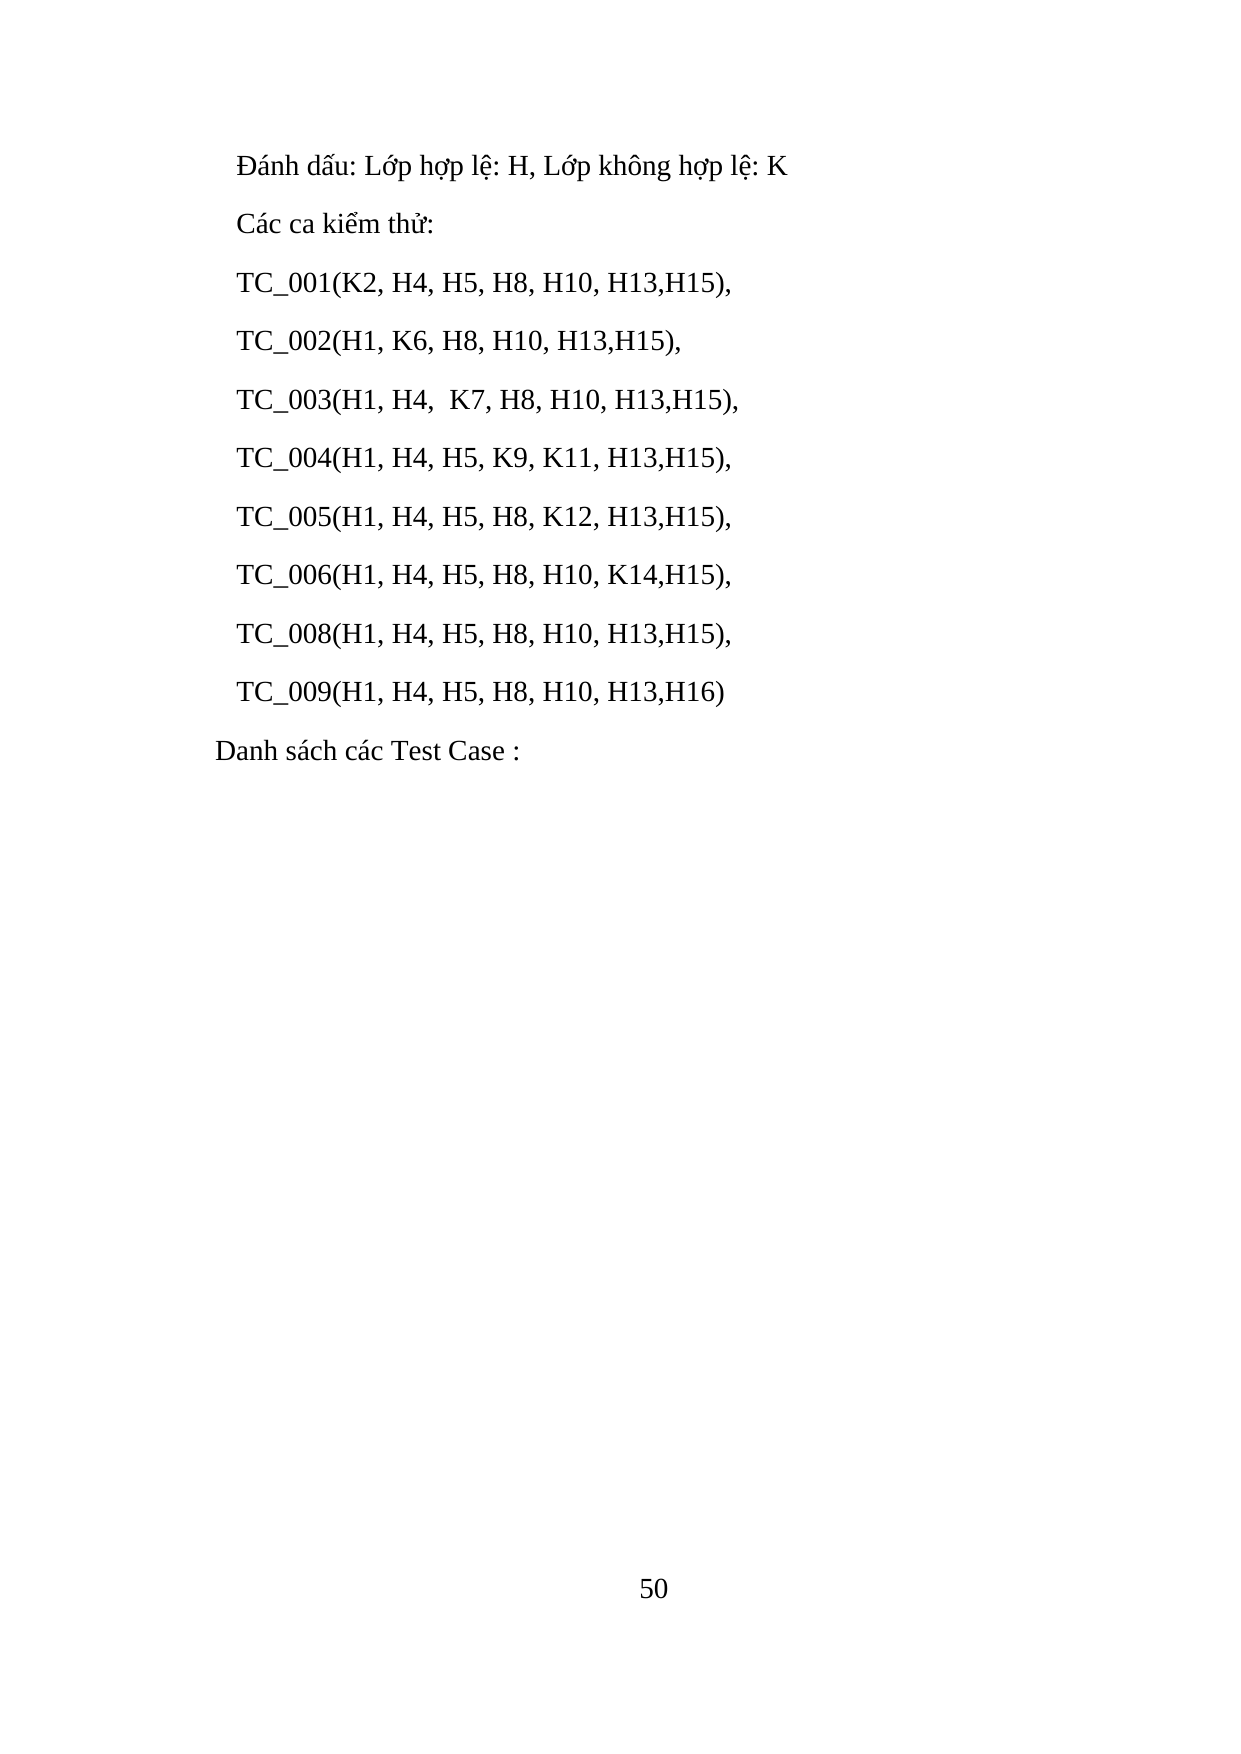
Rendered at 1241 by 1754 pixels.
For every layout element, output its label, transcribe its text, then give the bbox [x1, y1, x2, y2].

text TC_008(H1, H4, H5, H8, H10, H13,H15), [177, 616, 1092, 649]
text TC_005(H1, H4, H5, H8, K12, H13,H15), [177, 499, 1092, 532]
text TC_006(H1, H4, H5, H8, H10, K14,H15), [177, 557, 1092, 591]
text Đánh dấu: Lớp hợp lệ: H, Lớp không hợp lệ: K [177, 148, 1092, 181]
text TC_001(K2, H4, H5, H8, H10, H13,H15), [177, 265, 1092, 298]
text TC_003(H1, H4, K7, H8, H10, H13,H15), [177, 382, 1092, 415]
text TC_009(H1, H4, H5, H8, H10, H13,H16) [177, 674, 1092, 708]
text Danh sách các Test Case : [177, 733, 1092, 767]
text TC_004(H1, H4, H5, K9, K11, H13,H15), [177, 440, 1092, 474]
text Các ca kiểm thử: [177, 206, 1092, 240]
text TC_002(H1, K6, H8, H10, H13,H15), [177, 323, 1092, 357]
